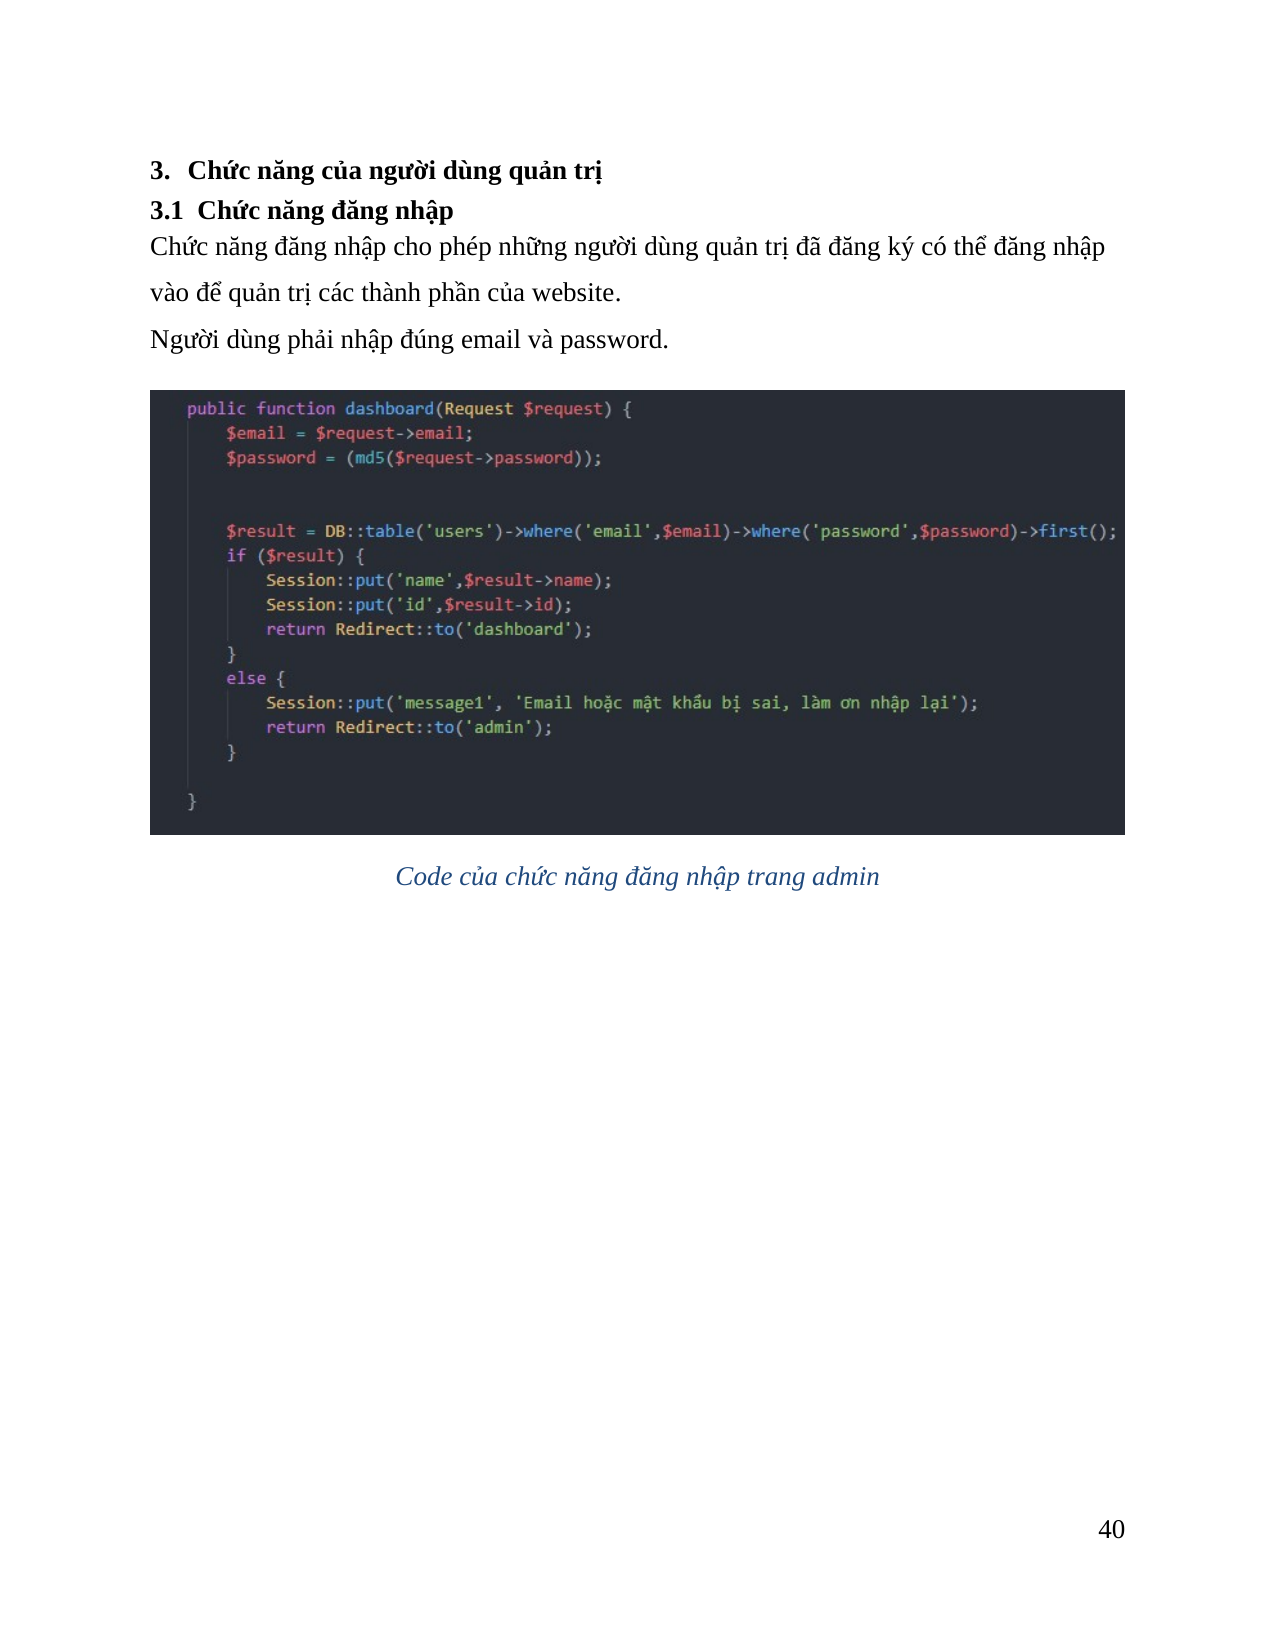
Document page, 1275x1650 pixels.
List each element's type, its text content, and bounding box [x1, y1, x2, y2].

subtitle Chức năng của người dùng quản trị [150, 154, 1125, 185]
list Người dùng phải nhập đúng email và password. [150, 323, 1125, 354]
list Chức năng đăng nhập cho phép những người dùng quản trị đã đăng ký có thể đăng nhập vào để quản trị các thành phần của website. [150, 230, 1125, 308]
subtitle Chức năng đăng nhập [150, 194, 1125, 225]
text Code của chức năng đăng nhập trang admin [150, 860, 1125, 891]
picture [150, 390, 1125, 835]
